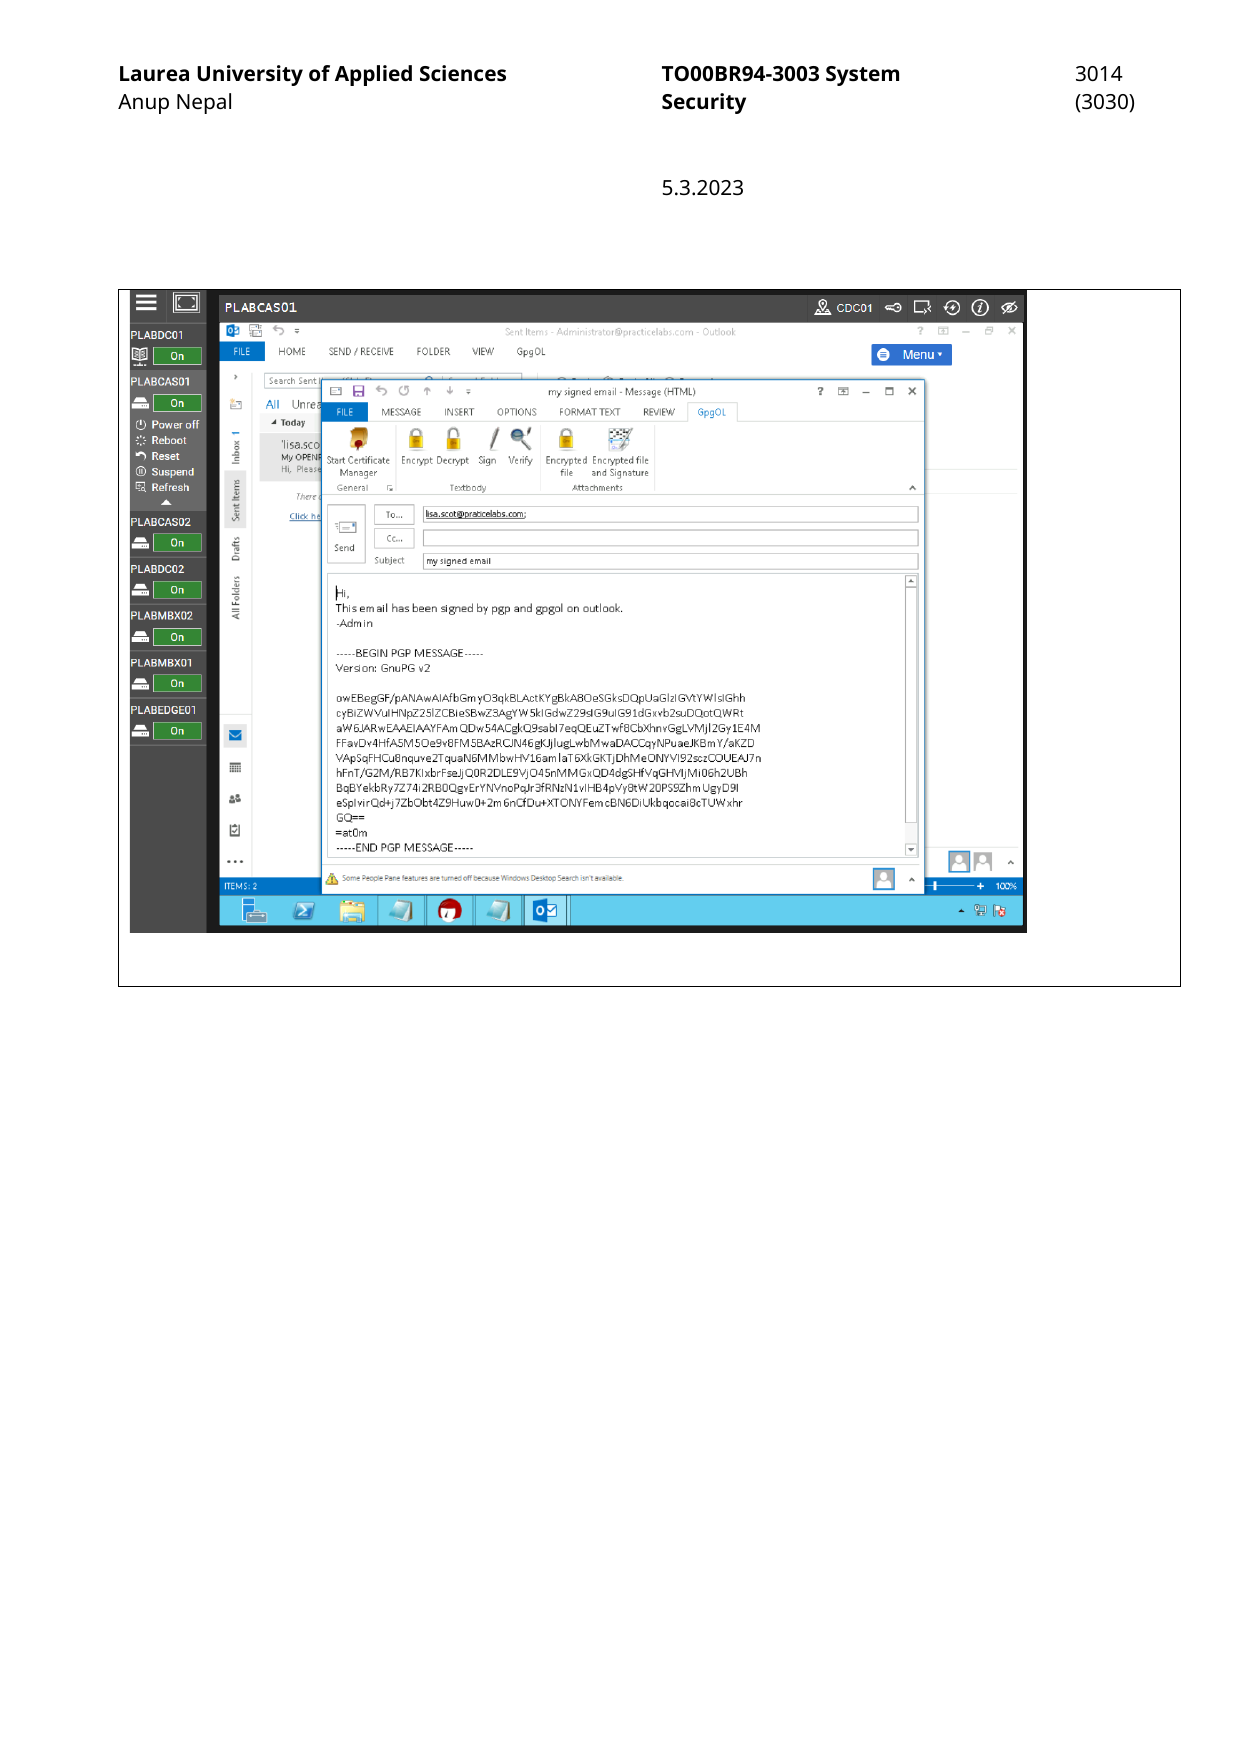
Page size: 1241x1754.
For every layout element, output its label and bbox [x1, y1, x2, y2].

table_cell [119, 290, 1180, 986]
picture [129, 290, 1027, 933]
